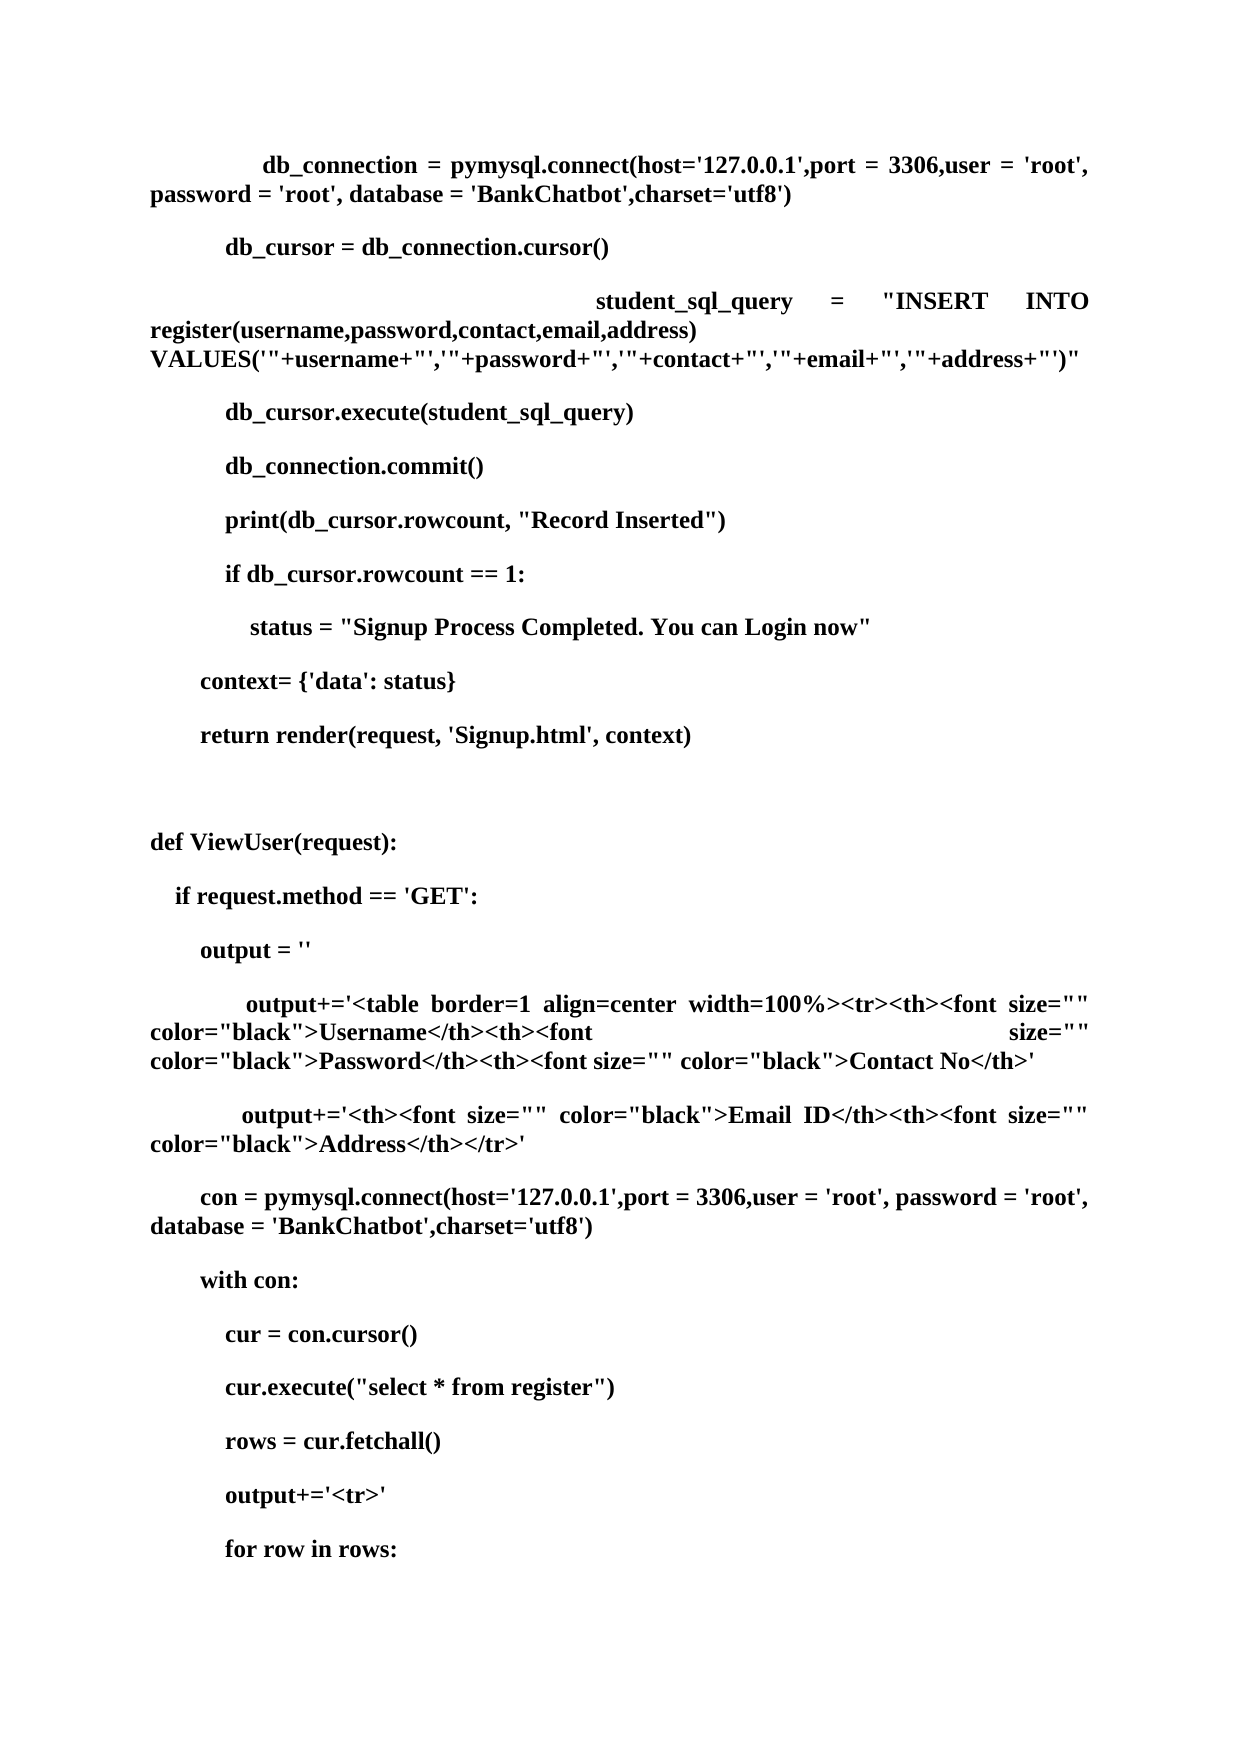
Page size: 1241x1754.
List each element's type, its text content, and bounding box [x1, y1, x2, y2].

text def ViewUser(request): [150, 827, 1090, 856]
text output+='<tr>' [150, 1480, 1090, 1509]
text status = "Signup Process Completed. You can Login now" [150, 612, 1090, 641]
text if request.method == 'GET': [150, 881, 1090, 910]
text con = pymysql.connect(host='127.0.0.1',port = 3306,user = 'root', password = 'root', database = 'BankChatbot',charset='utf8') [150, 1182, 1090, 1240]
text db_connection = pymysql.connect(host='127.0.0.1',port = 3306,user = 'root', password = 'root', database = 'BankChatbot',charset='utf8') [150, 150, 1090, 207]
text output+='<th><font size="" color="black">Email ID</th><th><font size="" color="black">Address</th></tr>' [150, 1100, 1090, 1157]
text rows = cur.fetchall() [150, 1426, 1090, 1455]
text for row in rows: [150, 1534, 1090, 1562]
text db_cursor.execute(student_sql_query) [150, 397, 1090, 426]
text db_connection.commit() [150, 451, 1090, 480]
text return render(request, 'Signup.html', context) [150, 720, 1090, 749]
text cur = con.cursor() [150, 1319, 1090, 1347]
text cur.execute("select * from register") [150, 1372, 1090, 1401]
text context= {'data': status} [150, 666, 1090, 695]
text output = '' [150, 935, 1090, 964]
text student_sql_query = "INSERT INTO register(username,password,contact,email,address) VALUES('"+username+"','"+password+"','"+contact+"','"+email+"','"+address+"')" [150, 286, 1090, 372]
text if db_cursor.rowcount == 1: [150, 559, 1090, 587]
text with con: [150, 1265, 1090, 1294]
text output+='<table border=1 align=center width=100%><tr><th><font size="" color="black">Username</th><th><font size="" color="black">Password</th><th><font size="" color="black">Contact No</th>' [150, 989, 1090, 1075]
text print(db_cursor.rowcount, "Record Inserted") [150, 505, 1090, 534]
text db_cursor = db_connection.cursor() [150, 232, 1090, 261]
